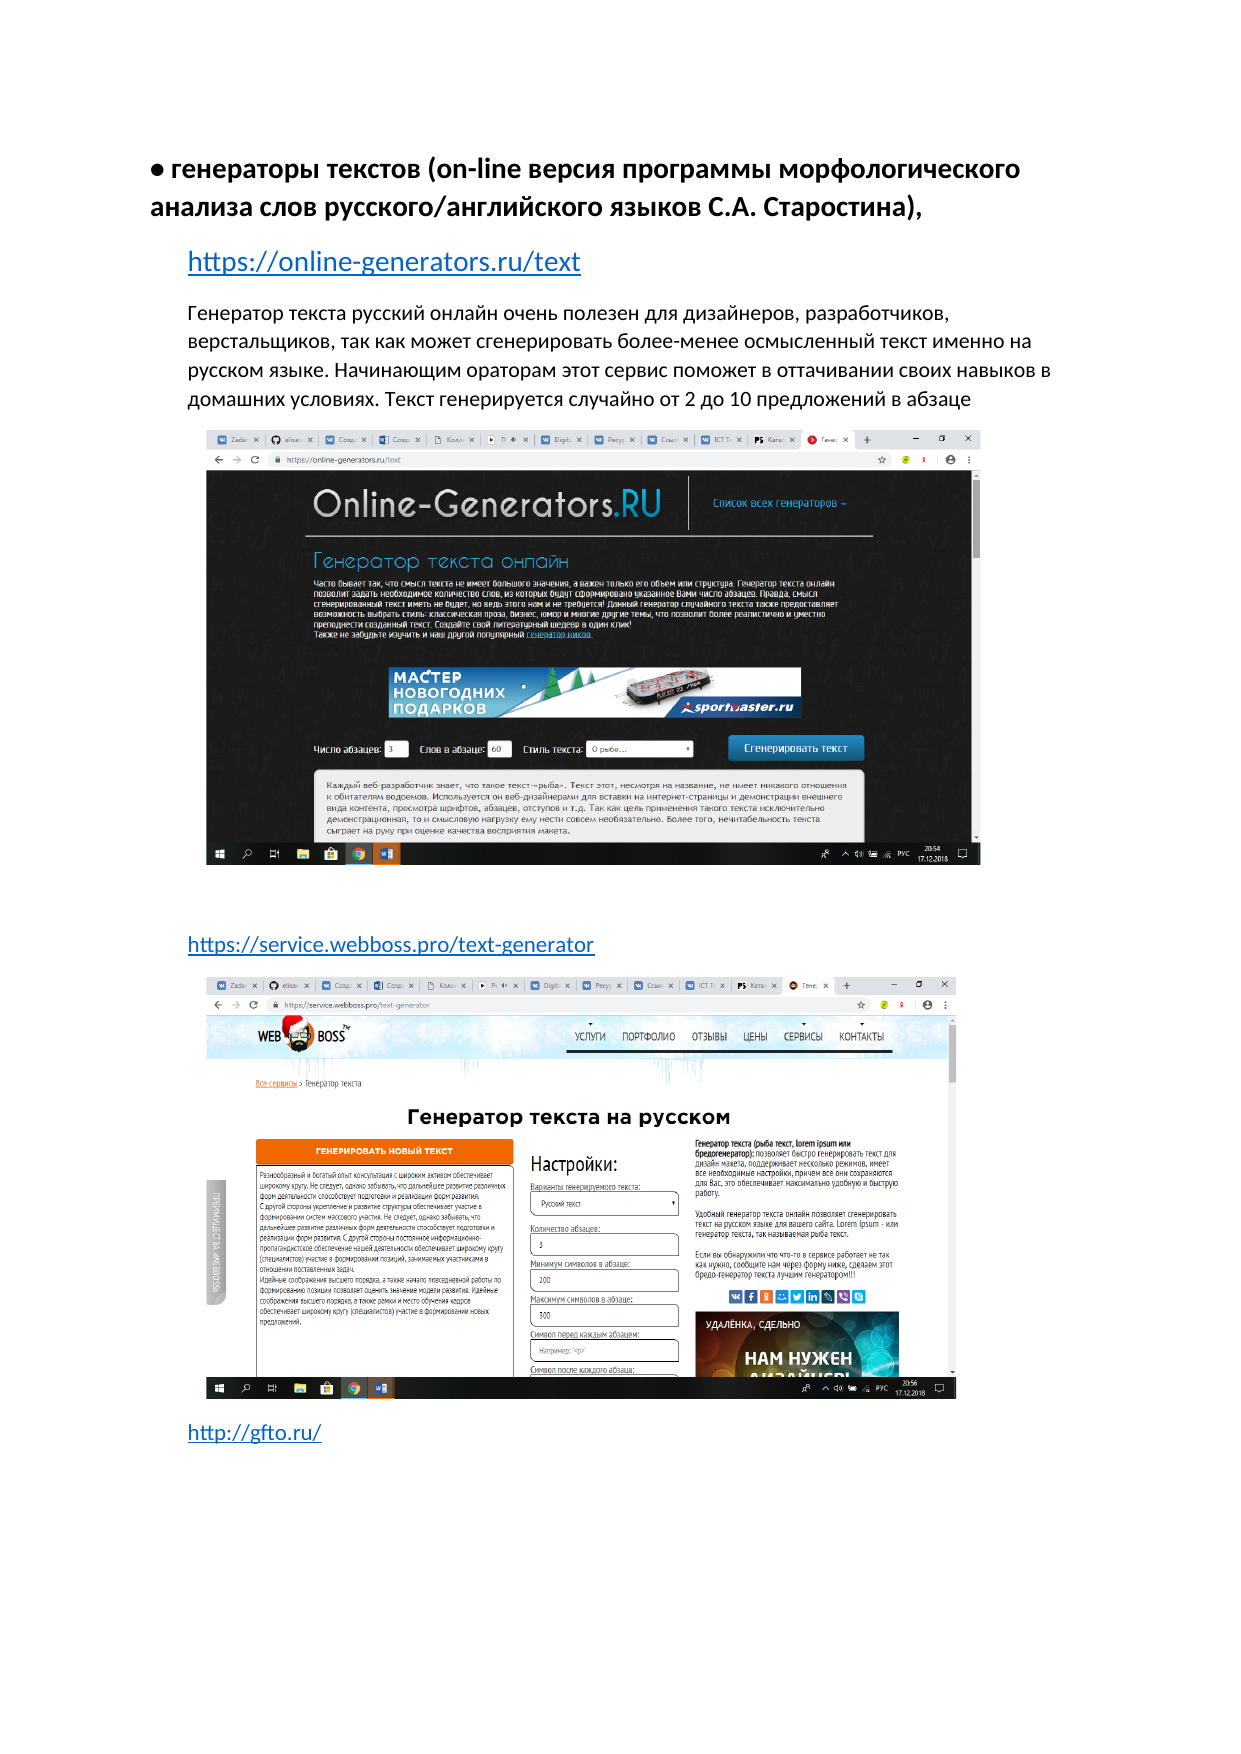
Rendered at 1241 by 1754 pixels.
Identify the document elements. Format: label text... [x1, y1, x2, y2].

text Генератор текста русский онлайн очень полезен для дизайнеров, разработчиков, верстальщиков, так как может сгенерировать более-менее осмысленный текст именно на русском языке. Начинающим ораторам этот сервис поможет в оттачивании своих навыков в домашних условиях. Текст генерируется случайно от 2 до 10 предложений в абзаце. [187, 299, 1090, 412]
text http://gfto.ru/ [187, 1418, 1090, 1446]
text • генераторы текстов (on-line версия программы морфологического анализа слов русского/английского языков С.А. Старостина), [150, 150, 1090, 224]
text https://service.webboss.pro/text-generator [187, 930, 1090, 958]
text https://online-generators.ru/text [187, 243, 1090, 279]
